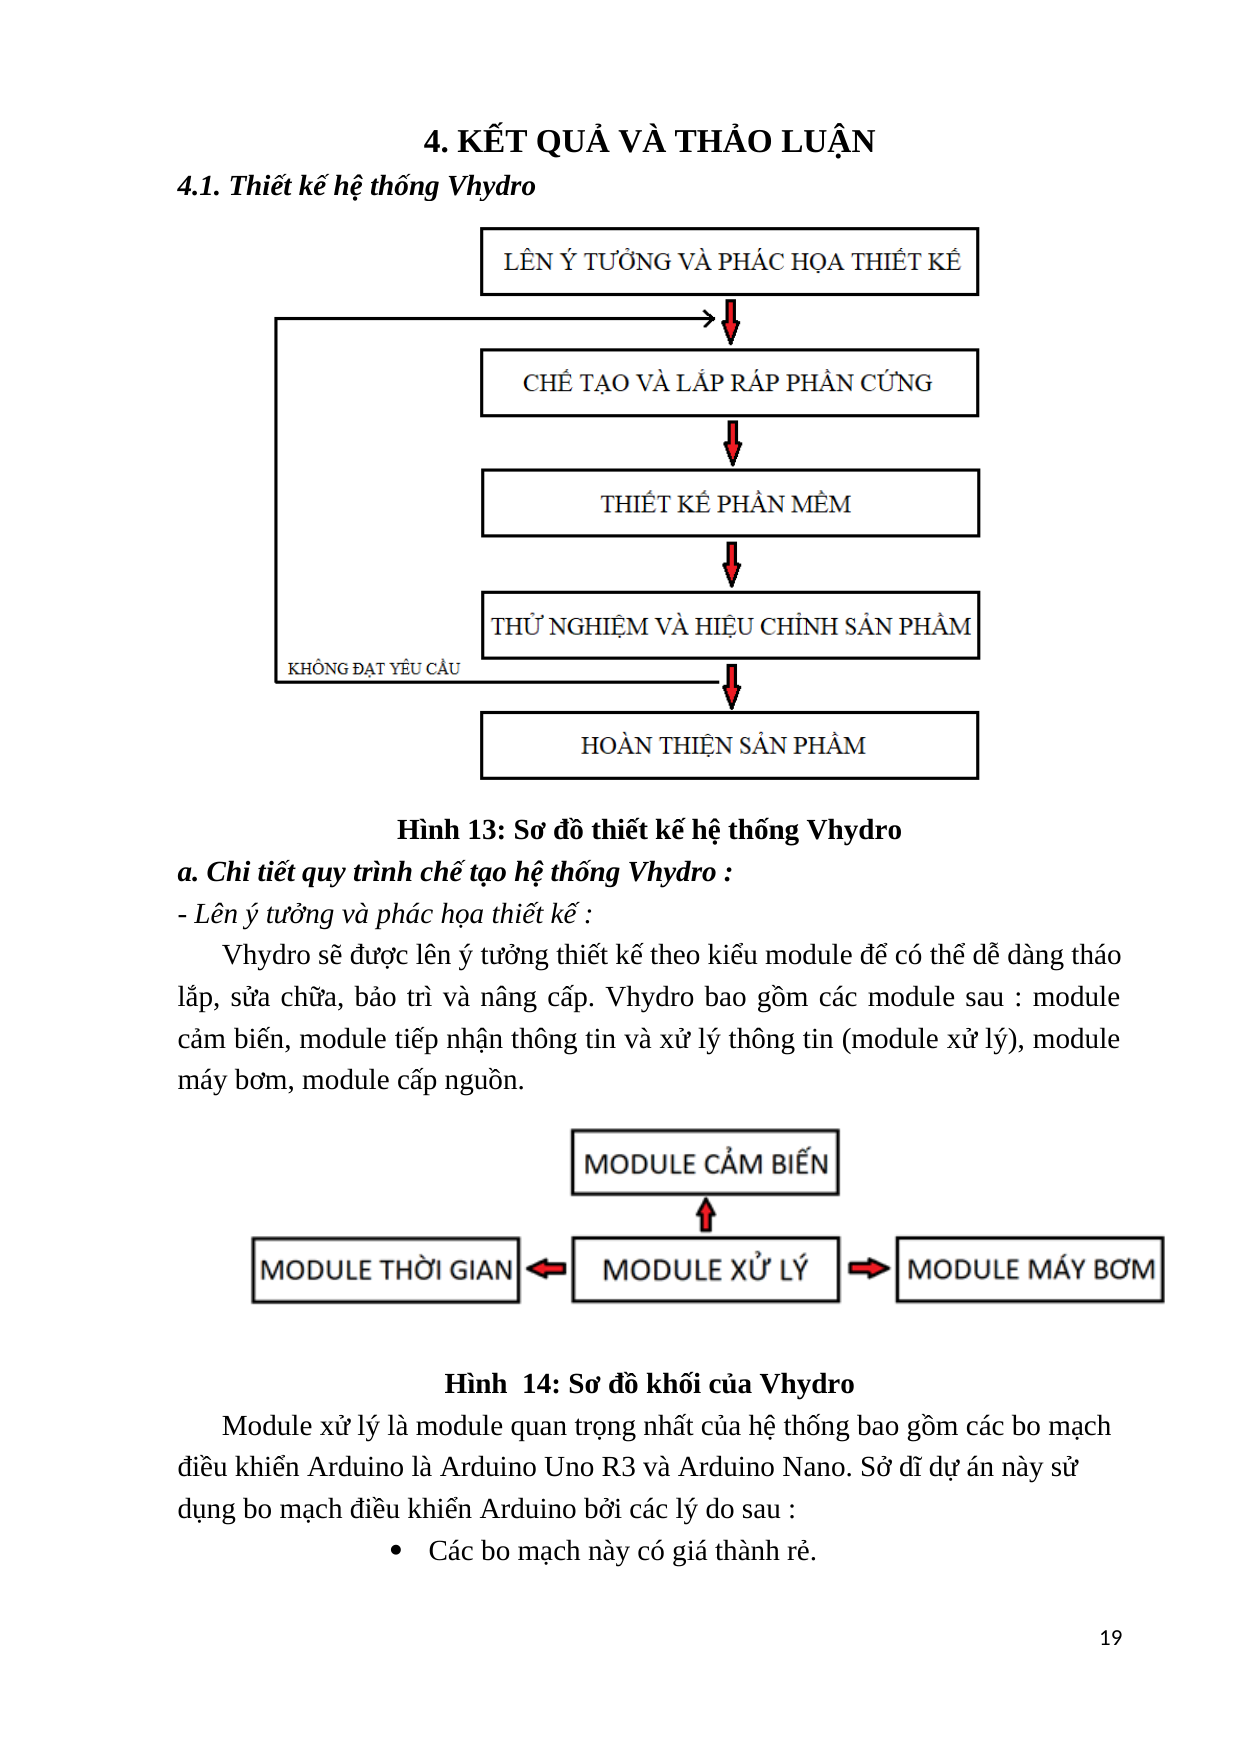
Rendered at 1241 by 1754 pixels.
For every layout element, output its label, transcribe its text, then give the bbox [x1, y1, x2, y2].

text 4.1. Thiết kế hệ thống Vhydro [177, 160, 1122, 201]
text Module xử lý là module quan trọng nhất của hệ thống bao gồm các bo mạch điều khiển Arduino là Arduino Uno R3 và Arduino Nano. Sở dĩ dự án này sử dụng bo mạch điều khiển Arduino bởi các lý do sau : [177, 1400, 1122, 1525]
picture [265, 201, 1066, 805]
picture [221, 1096, 1197, 1359]
text 4. KẾT QUẢ VÀ THẢO LUẬN [177, 118, 1122, 160]
text Vhydro sẽ được lên ý tưởng thiết kế theo kiểu module để có thể dễ dàng tháo lắp, sửa chữa, bảo trì và nâng cấp. Vhydro bao gồm các module sau : module cảm biến, module tiếp nhận thông tin và xử lý thông tin (module xử lý), module máy bơm, module cấp nguồn. [177, 929, 1122, 1096]
text - Lên ý tưởng và phác họa thiết kế : [177, 888, 1122, 929]
text Hình 13: Sơ đồ thiết kế hệ thống Vhydro [177, 804, 1122, 846]
text a. Chi tiết quy trình chế tạo hệ thống Vhydro : [177, 846, 1122, 888]
list Các bo mạch này có giá thành rẻ. [391, 1525, 1122, 1566]
